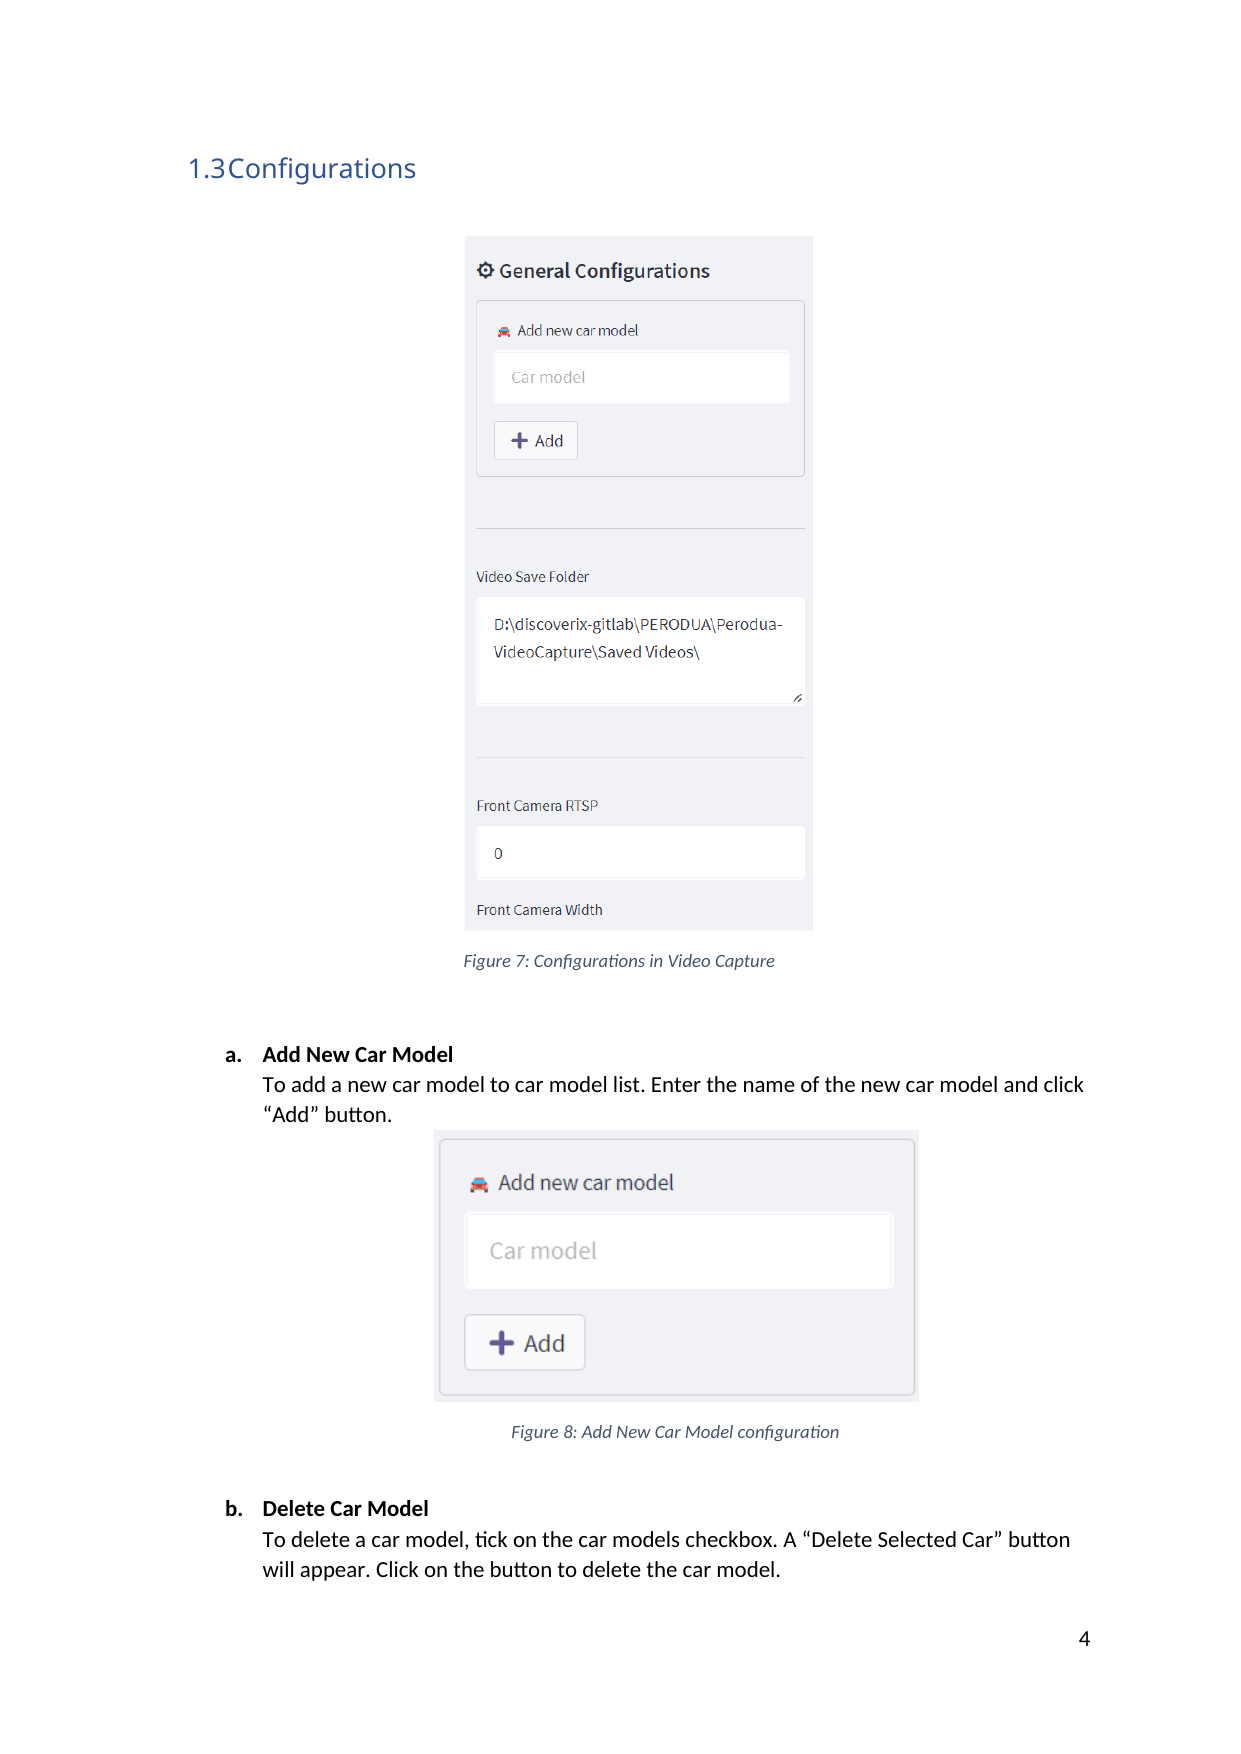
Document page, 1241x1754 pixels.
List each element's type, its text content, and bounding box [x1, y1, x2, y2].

list To delete a car model, tick on the car models checkbox. A “Delete Selected Car” button will appear. Click on the button to delete the car model. [262, 1525, 1090, 1583]
picture [433, 1130, 919, 1402]
subtitle Configurations [187, 150, 1090, 187]
list To add a new car model to car model list. Enter the name of the new car model and click “Add” button. [262, 1070, 1090, 1128]
list Delete Car Model [225, 1494, 1090, 1523]
picture [464, 236, 813, 931]
list Add New Car Model [225, 1040, 1090, 1068]
